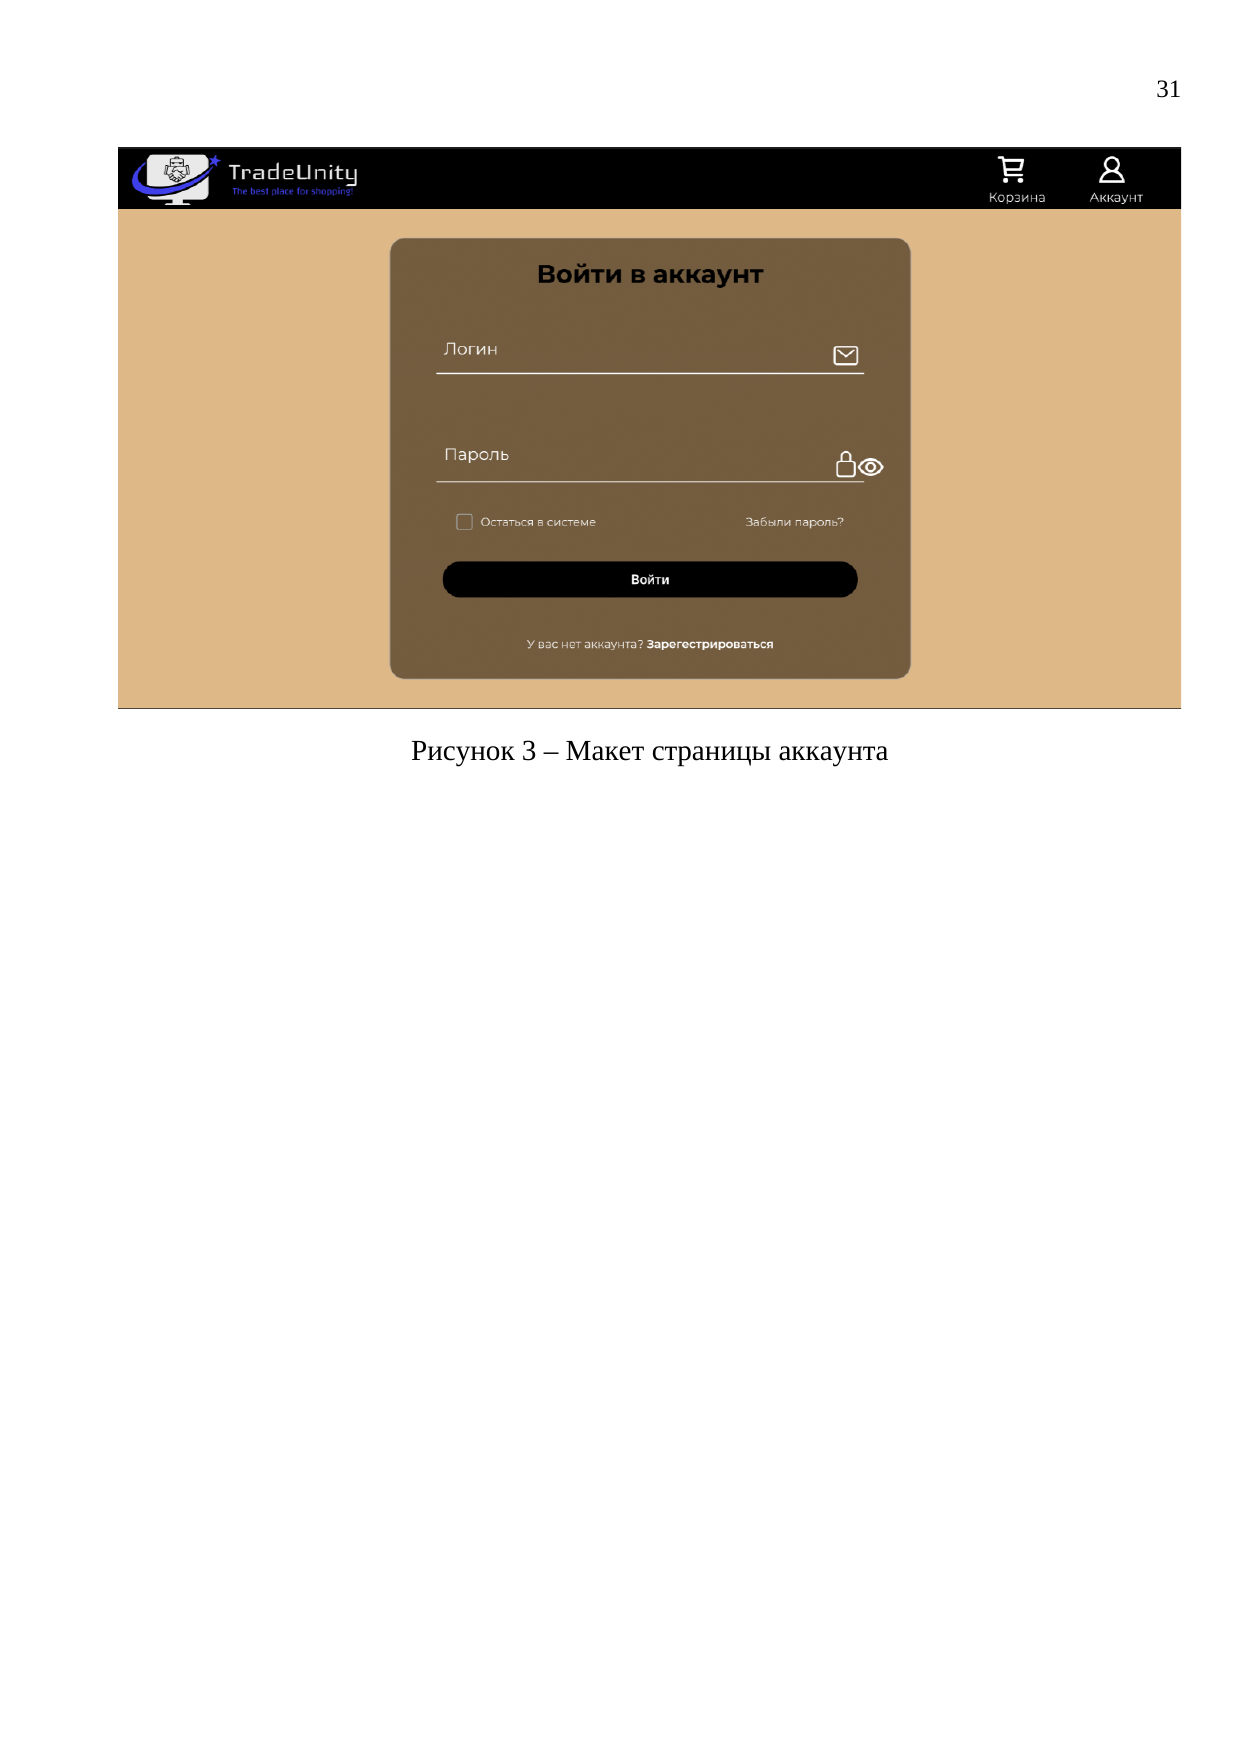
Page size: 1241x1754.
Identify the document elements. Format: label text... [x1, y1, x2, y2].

text Рисунок 3 – Макет страницы аккаунта [118, 733, 1181, 767]
picture [118, 147, 1182, 709]
